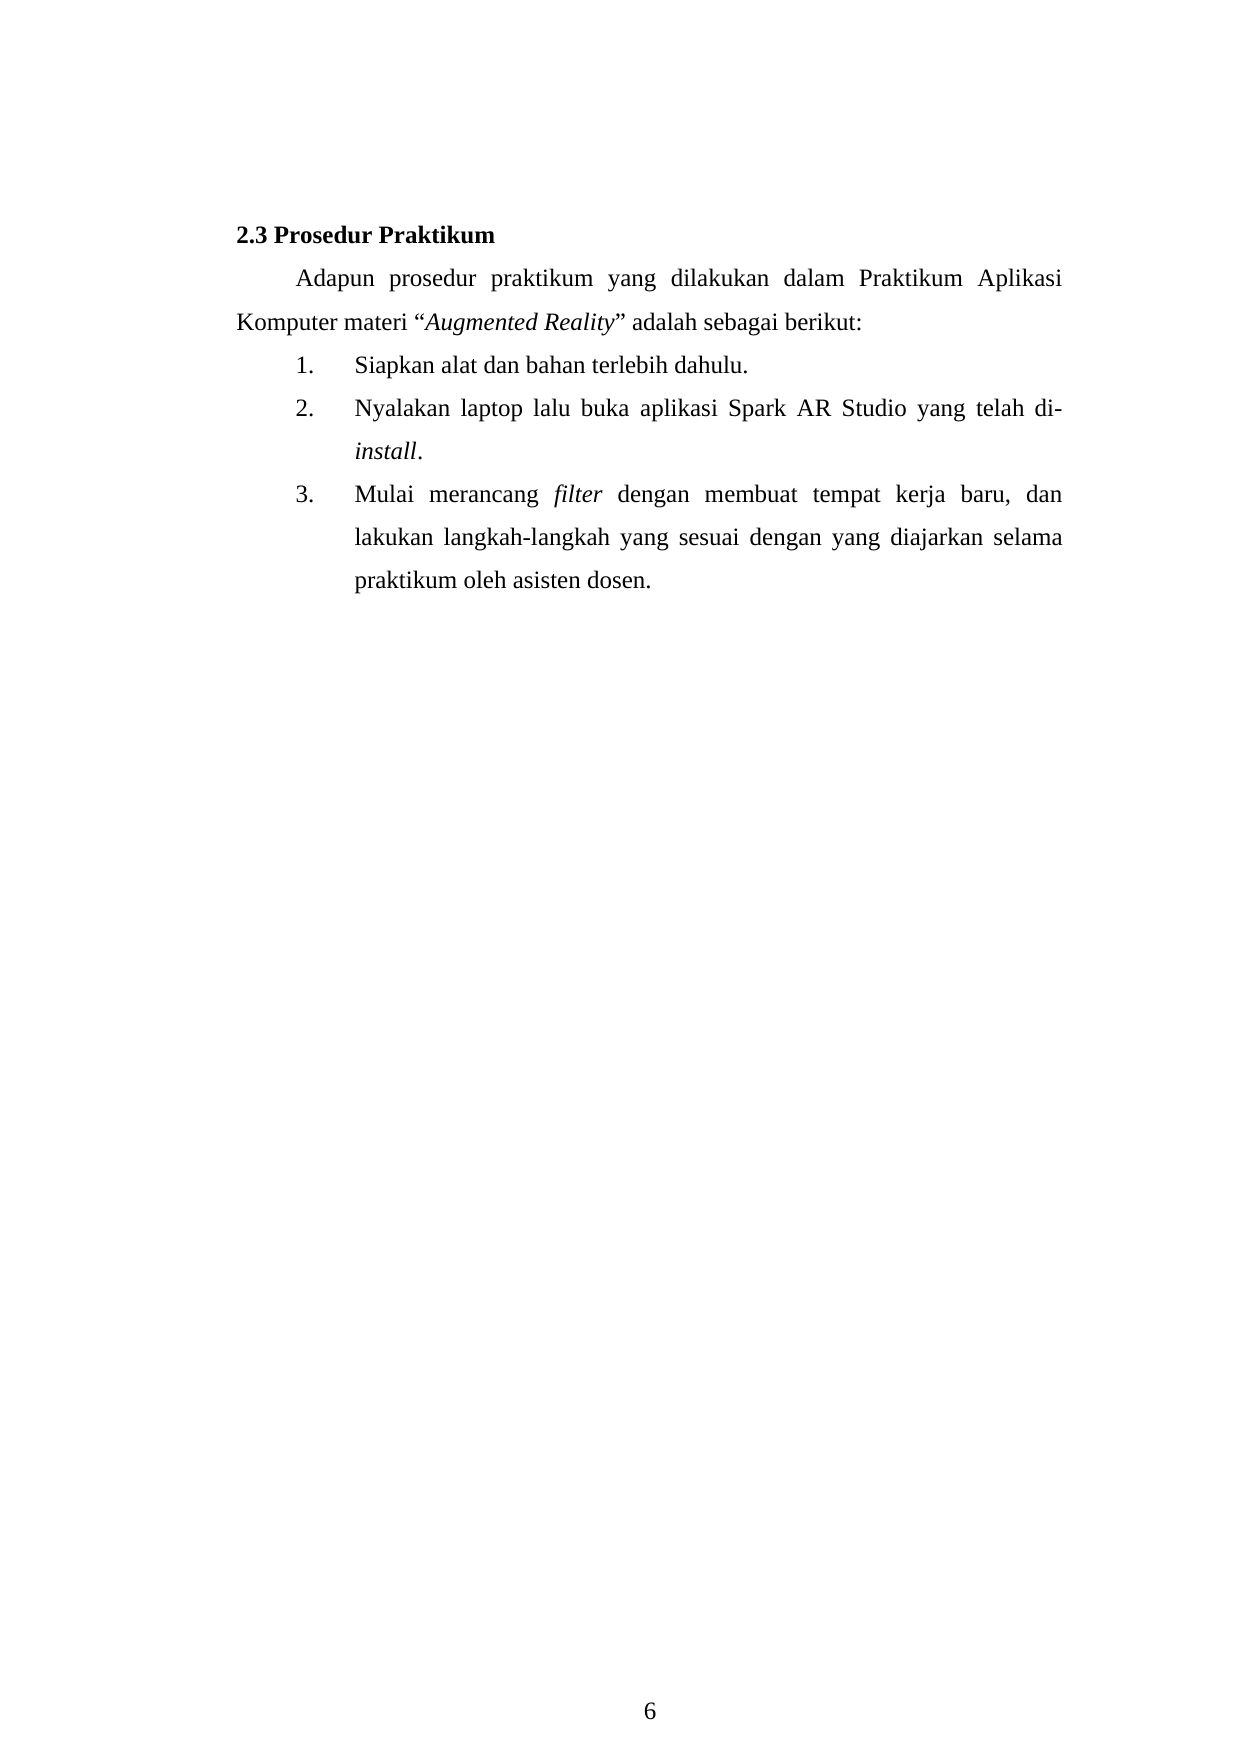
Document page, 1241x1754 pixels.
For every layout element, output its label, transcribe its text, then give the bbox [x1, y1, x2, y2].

subtitle 2.3 Prosedur Praktikum [236, 220, 1063, 249]
list Nyalakan laptop lalu buka aplikasi Spark AR Studio yang telah di-install. [295, 393, 1063, 465]
list Siapkan alat dan bahan terlebih dahulu. [295, 350, 1063, 378]
text Adapun prosedur praktikum yang dilakukan dalam Praktikum Aplikasi Komputer materi “Augmented Reality” adalah sebagai berikut: [236, 263, 1063, 335]
list Mulai merancang filter dengan membuat tempat kerja baru, dan lakukan langkah-langkah yang sesuai dengan yang diajarkan selama praktikum oleh asisten dosen. [295, 479, 1063, 594]
